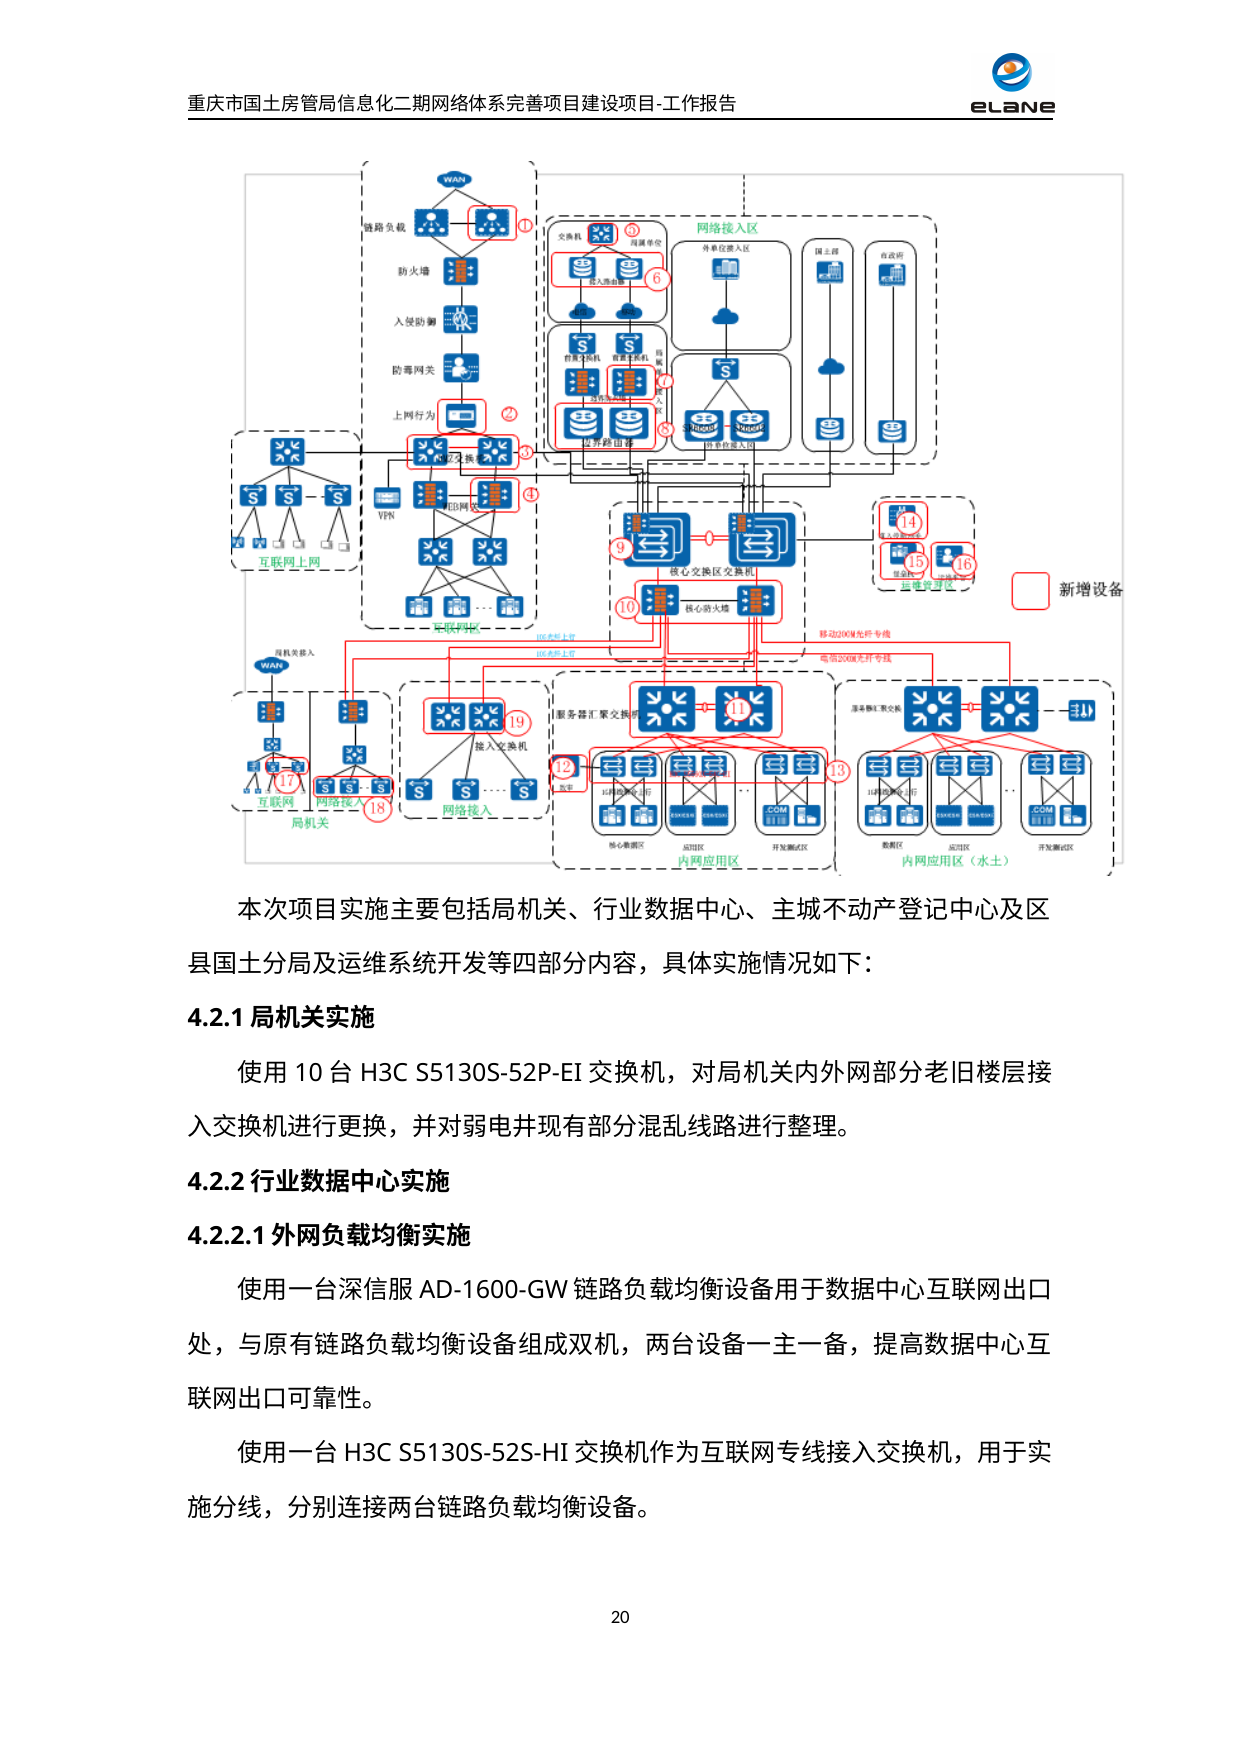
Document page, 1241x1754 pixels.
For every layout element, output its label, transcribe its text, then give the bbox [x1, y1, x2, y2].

text 使用10台H3C S5130S-52P-EI交换机，对局机关内外网部分老旧楼层接入交换机进行更换，并对弱电井现有部分混乱线路进行整理。 [187, 1052, 1053, 1143]
subtitle 4.2.2行业数据中心实施 [187, 1161, 1053, 1197]
subtitle 4.2.1局机关实施 [187, 998, 1053, 1034]
picture [971, 53, 1055, 113]
text 使用一台深信服AD-1600-GW链路负载均衡设备用于数据中心互联网出口处，与原有链路负载均衡设备组成双机，两台设备一主一备，提高数据中心互联网出口可靠性。 [187, 1270, 1053, 1415]
text 本次项目实施主要包括局机关、行业数据中心、主城不动产登记中心及区县国土分局及运维系统开发等四部分内容，具体实施情况如下： [187, 889, 1053, 980]
picture [231, 161, 1132, 876]
text 使用一台H3C S5130S-52S-HI交换机作为互联网专线接入交换机，用于实施分线，分别连接两台链路负载均衡设备。 [187, 1433, 1053, 1523]
subtitle 4.2.2.1外网负载均衡实施 [187, 1215, 1053, 1252]
